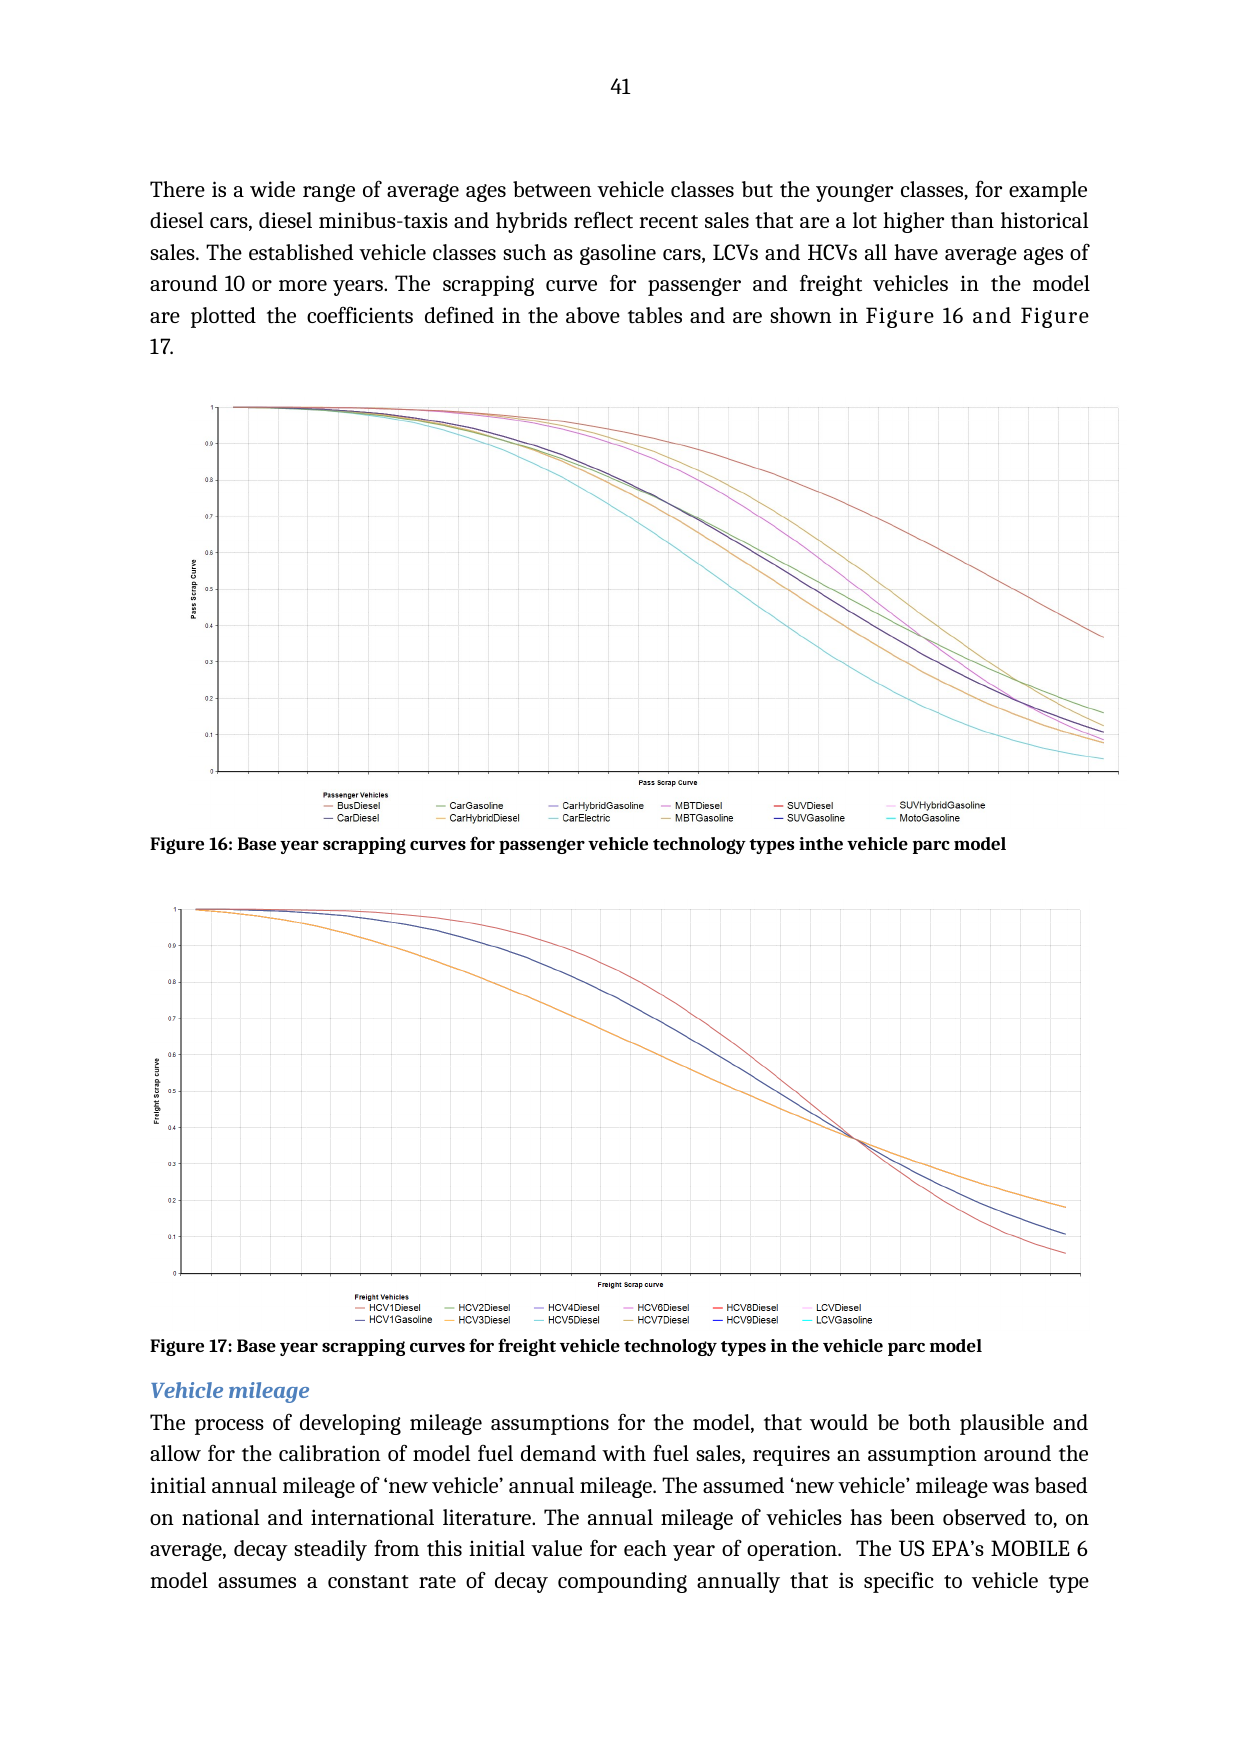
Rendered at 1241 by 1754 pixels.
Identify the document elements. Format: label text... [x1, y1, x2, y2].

picture [187, 397, 1128, 829]
text Figure 16: Base year scrapping curves for passenger vehicle technology types inthe vehicle parc model [150, 834, 1090, 855]
text Figure 17: Base year scrapping curves for freight vehicle technology types in the vehicle parc model [150, 1336, 1090, 1357]
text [150, 1409, 1090, 1594]
subtitle Vehicle mileage [150, 1378, 1090, 1404]
text There is a wide range of average ages between vehicle classes but the younger classes, for example diesel cars, diesel minibus-taxis and hybrids reflect recent sales that are a lot higher than historical sales. The established vehicle classes such as gasoline cars, LCVs and HCVs all have average ages of around 10 or more years. The scrapping curve for passenger and freight vehicles in the model are plotted the coefficients defined in the above tables and are shown in Figure 16 and Figure 17. [150, 176, 1090, 361]
picture [150, 899, 1090, 1331]
